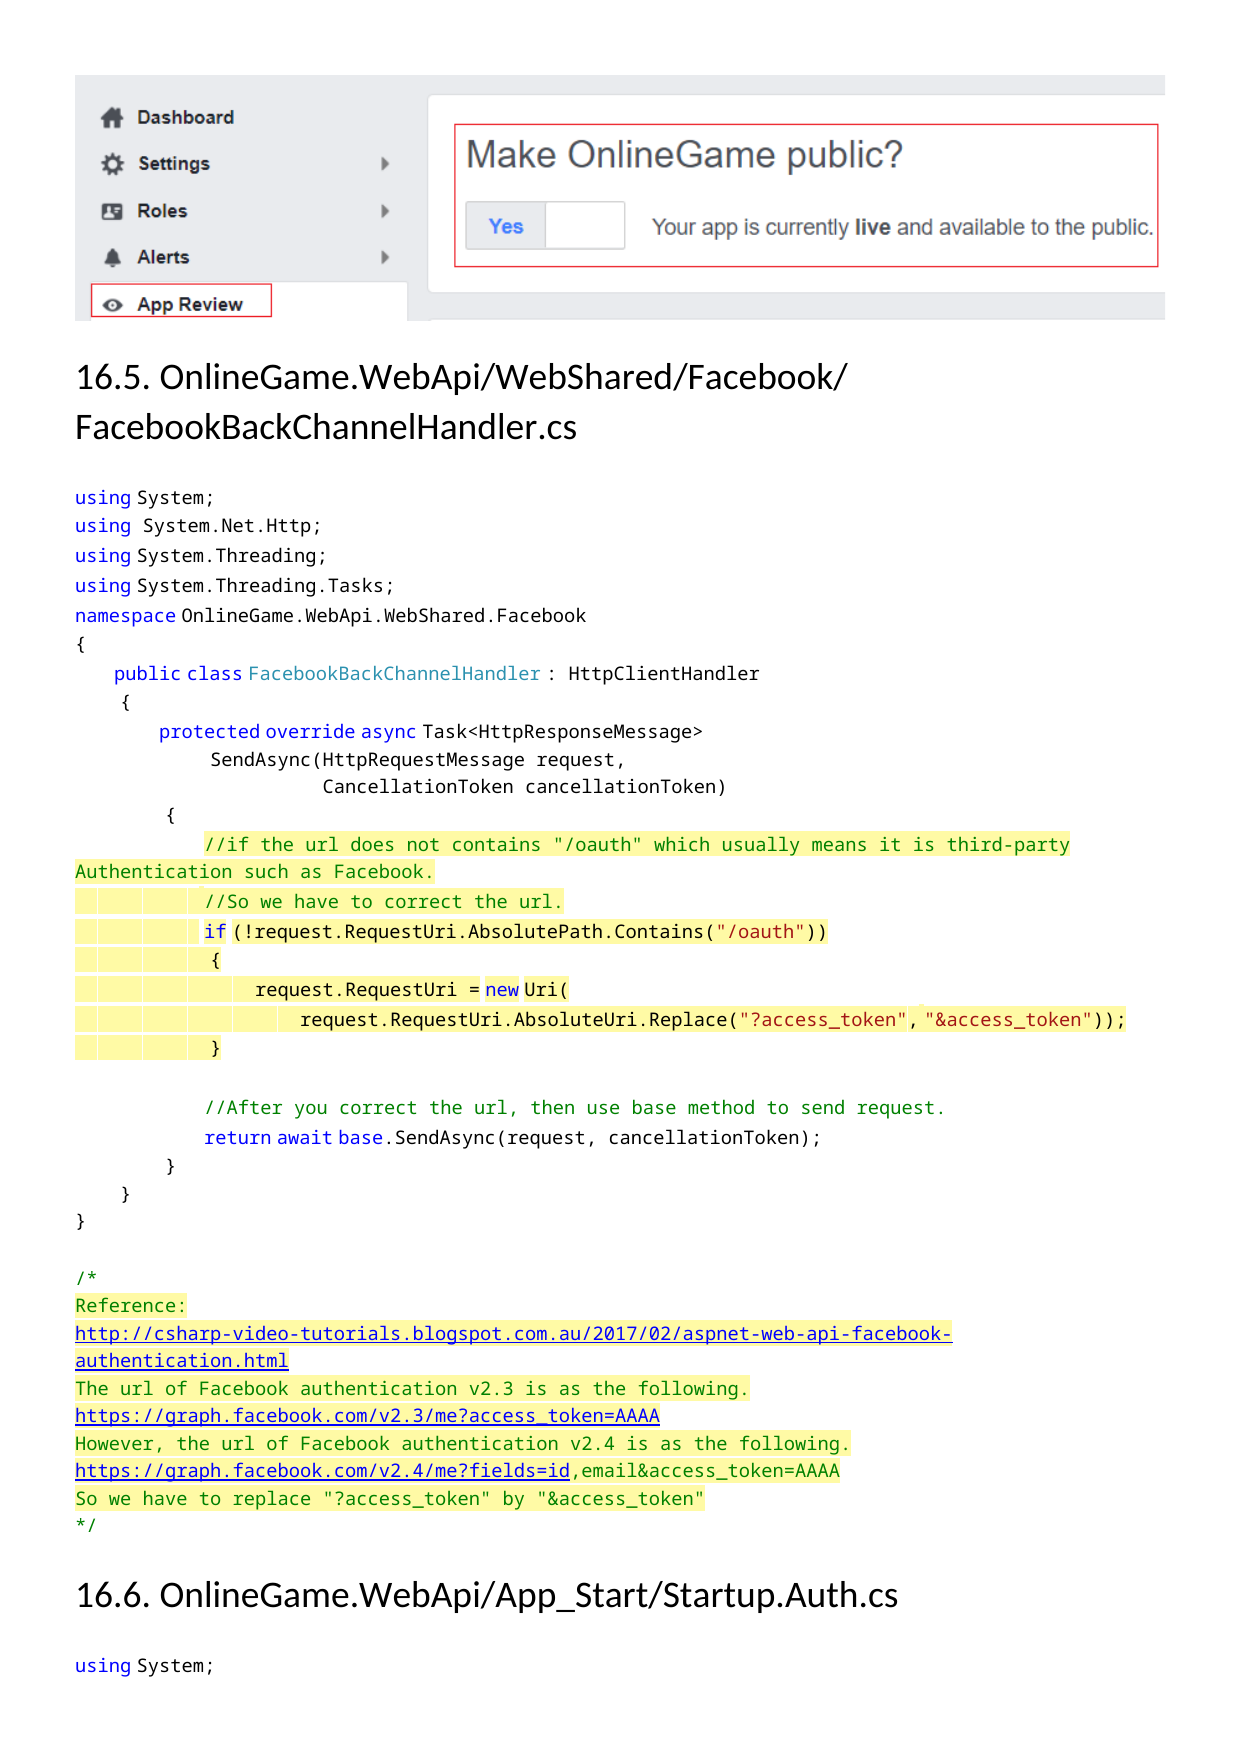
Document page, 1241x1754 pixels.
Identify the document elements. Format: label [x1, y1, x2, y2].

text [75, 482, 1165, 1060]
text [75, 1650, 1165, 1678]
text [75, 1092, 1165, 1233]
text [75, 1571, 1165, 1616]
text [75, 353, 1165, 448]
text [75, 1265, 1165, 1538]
picture [75, 75, 1166, 321]
